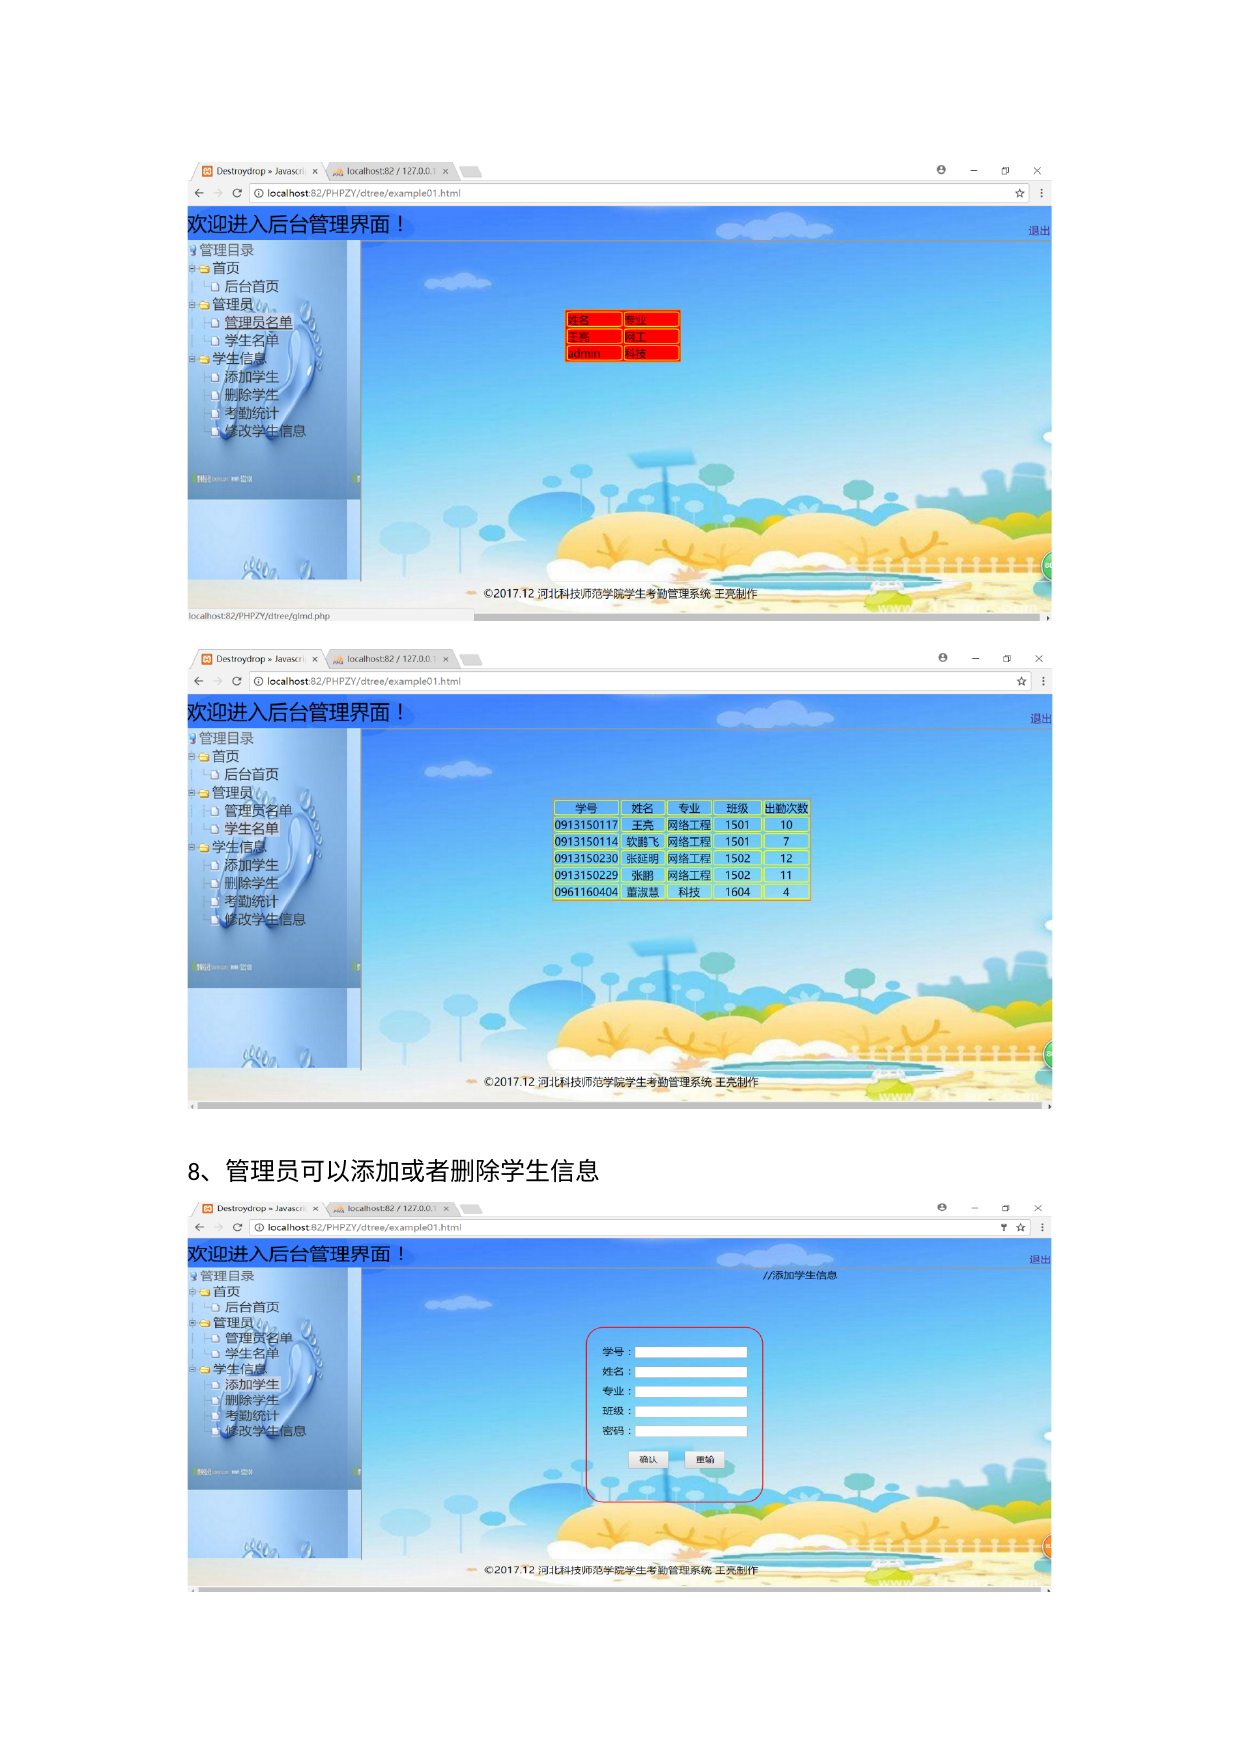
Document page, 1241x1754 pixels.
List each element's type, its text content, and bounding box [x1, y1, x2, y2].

picture [187, 162, 1052, 621]
picture [187, 649, 1053, 1109]
picture [187, 1202, 1052, 1592]
text 8、管理员可以添加或者删除学生信息 [187, 1137, 1053, 1202]
